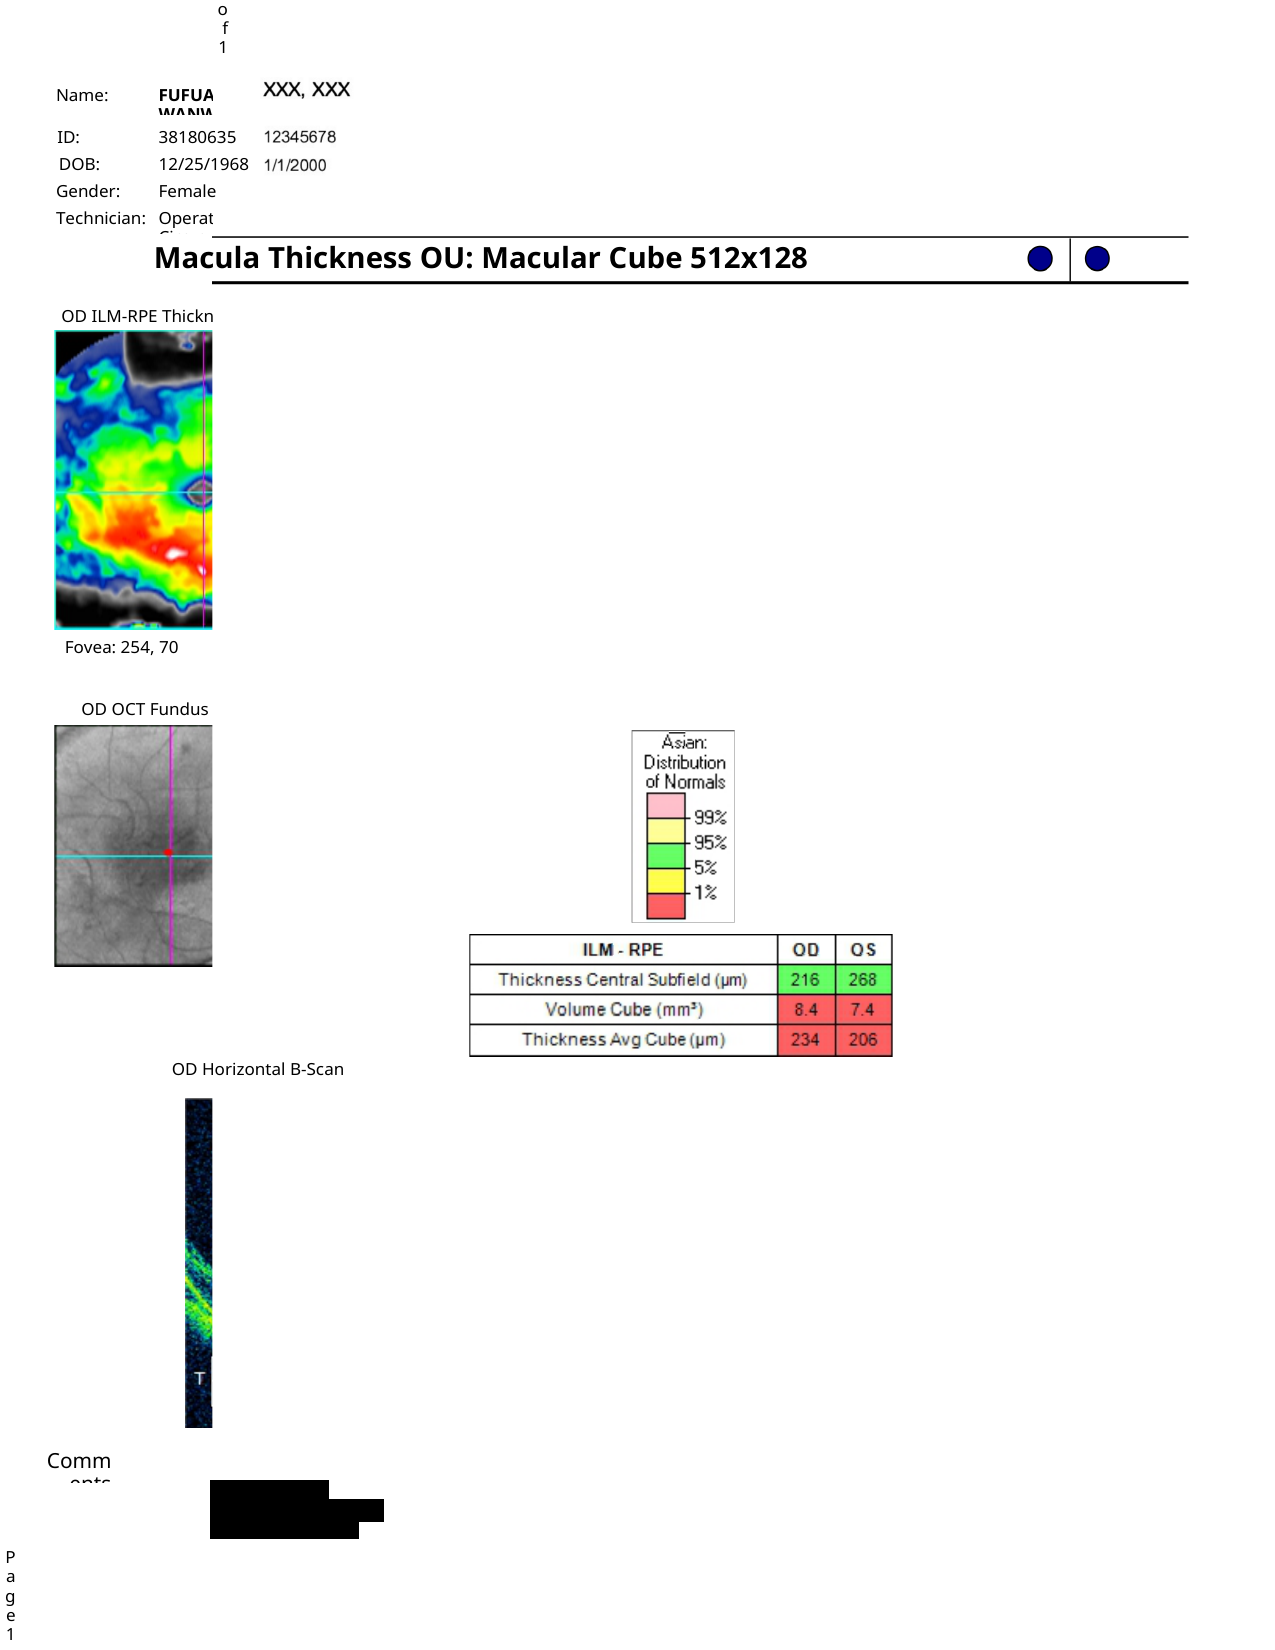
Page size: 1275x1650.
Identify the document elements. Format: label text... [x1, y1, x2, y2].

table_cell Comments [35, 1427, 212, 1483]
table_header FUFUANGSOMBAT, WANWALEE [151, 66, 212, 114]
table_cell Operator, Cirrus [151, 204, 212, 233]
table_cell OD OCT Fundus [35, 677, 212, 723]
table_cell ID: [35, 115, 151, 150]
table_cell [35, 327, 212, 631]
table_cell OD Horizontal B-Scan BScan: 70 [35, 1013, 212, 1427]
table_cell 38180635 [151, 115, 212, 150]
picture [469, 934, 893, 1057]
text Page 1 of 1 [0, 1548, 15, 1644]
picture [54, 725, 213, 967]
picture [185, 1098, 213, 1428]
table_cell Fovea: 254, 70 [35, 631, 212, 677]
table_cell Gender: [35, 175, 151, 204]
table_cell Technician: [35, 204, 151, 233]
picture [54, 330, 213, 630]
table_cell Female [151, 175, 212, 204]
text Page 1 of 1 [212, 0, 228, 57]
picture [212, 235, 1190, 286]
table_cell [35, 723, 212, 1012]
table_header Name: [35, 66, 151, 114]
table_cell 12/25/1968 [151, 150, 212, 175]
table_cell DOB: [35, 150, 151, 175]
table_cell Macula Thickness OU: Macular Cube 512x128 [35, 233, 212, 289]
table_cell OD ILM-RPE Thickness Map [35, 290, 212, 327]
picture [259, 17, 574, 183]
picture [631, 730, 738, 926]
